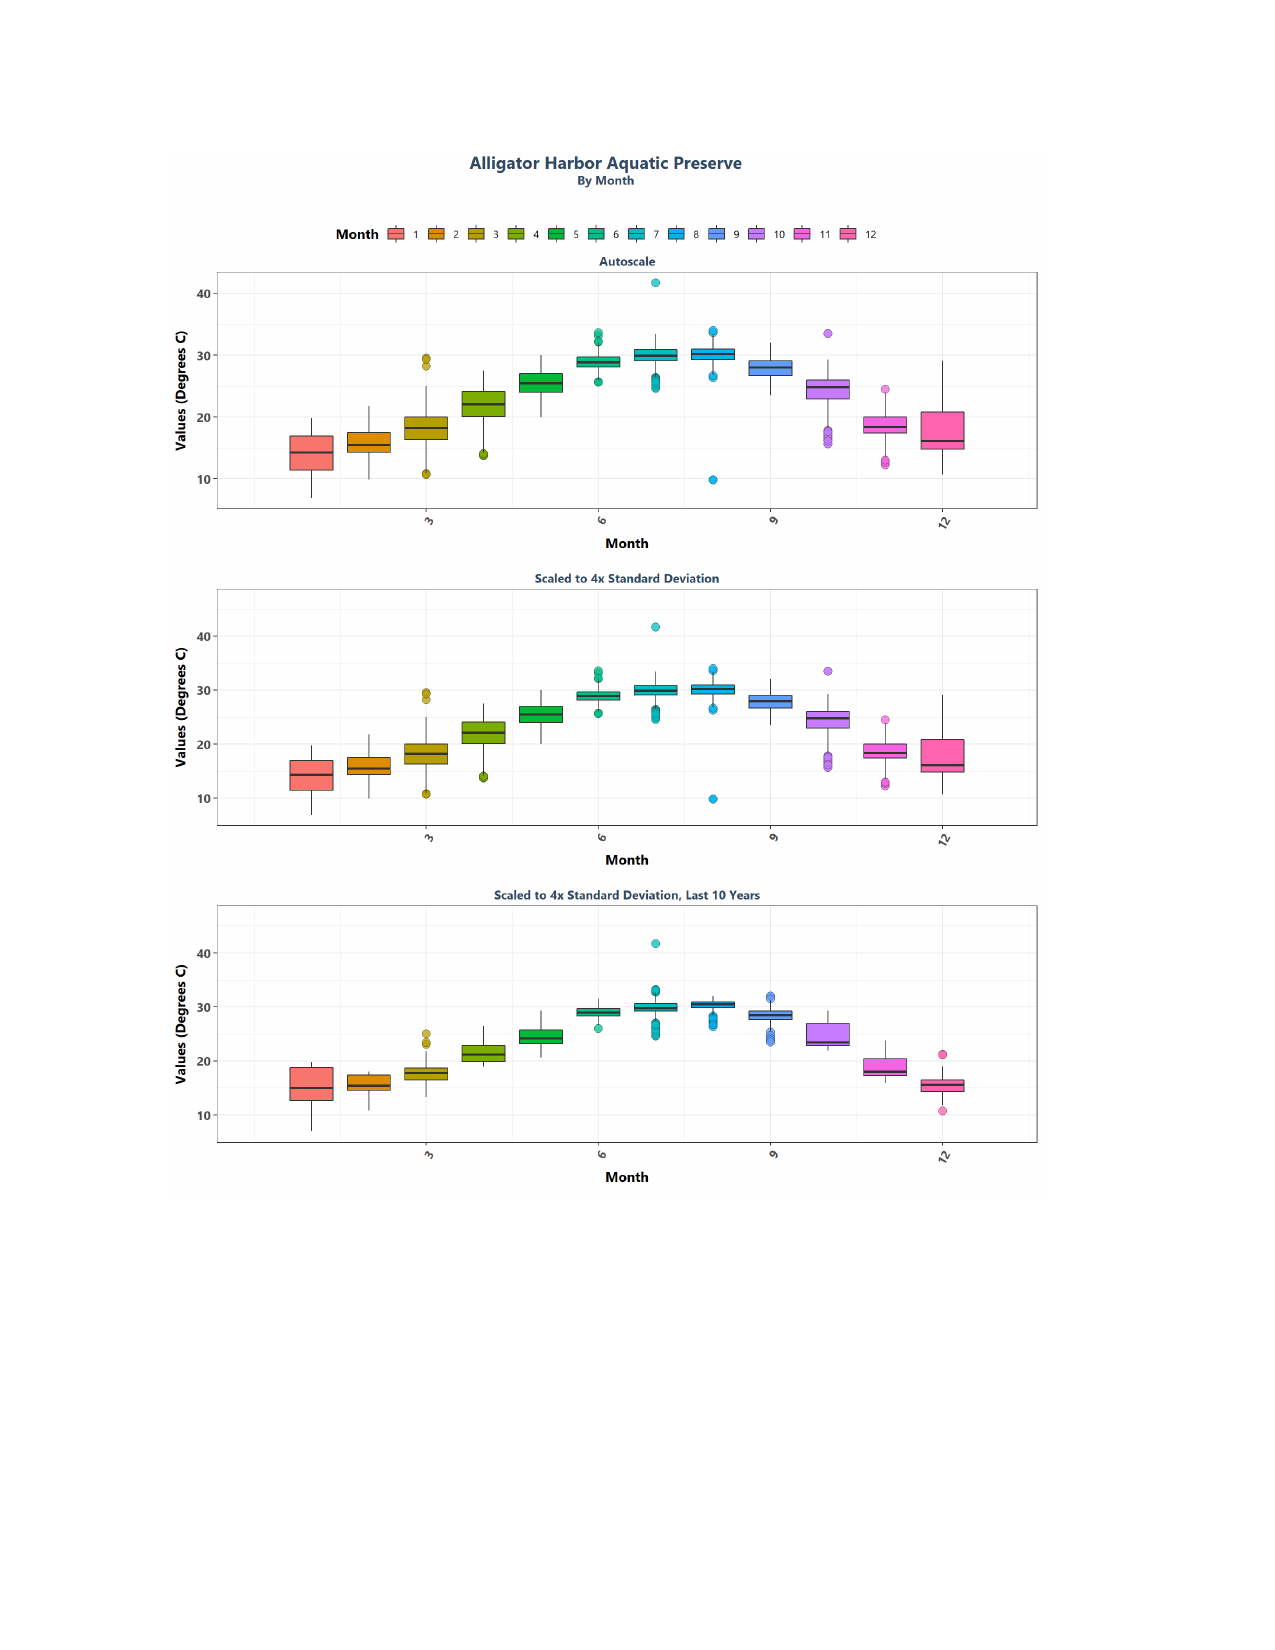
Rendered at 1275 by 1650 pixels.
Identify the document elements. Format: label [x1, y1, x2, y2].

picture [168, 150, 1044, 1200]
